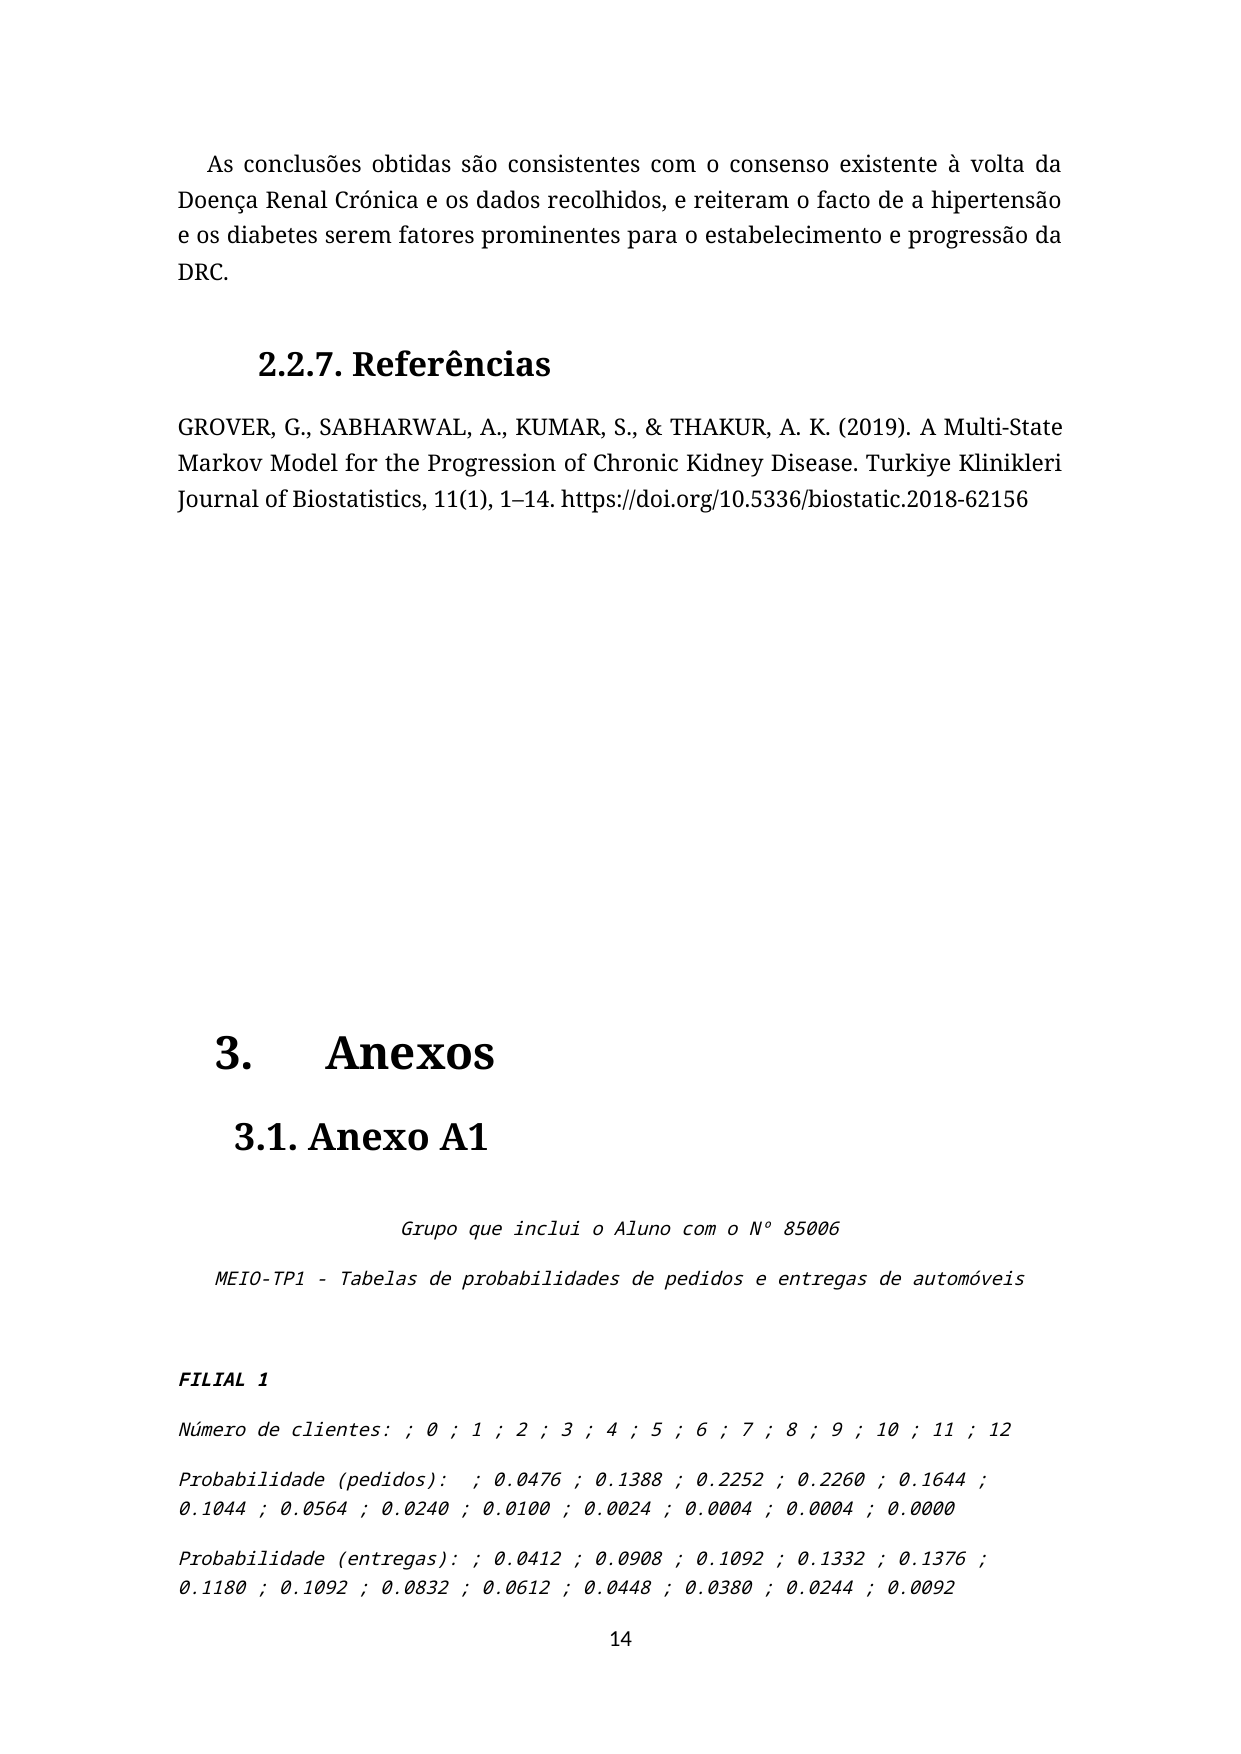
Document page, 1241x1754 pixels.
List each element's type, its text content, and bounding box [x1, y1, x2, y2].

text GROVER, G., SABHARWAL, A., KUMAR, S., & THAKUR, A. K. (2019). A Multi-State Markov Model for the Progression of Chronic Kidney Disease. Turkiye Klinikleri Journal of Biostatistics, 11(1), 1–14. https://doi.org/10.5336/biostatic.2018-62156 [177, 411, 1063, 514]
text Probabilidade (pedidos): ; 0.0476 ; 0.1388 ; 0.2252 ; 0.2260 ; 0.1644 ; 0.1044 ; 0.0564 ; 0.0240 ; 0.0100 ; 0.0024 ; 0.0004 ; 0.0004 ; 0.0000 [177, 1466, 1063, 1521]
subtitle 2.2.7. Referências [215, 340, 1063, 386]
text Probabilidade (entregas): ; 0.0412 ; 0.0908 ; 0.1092 ; 0.1332 ; 0.1376 ; 0.1180 ; 0.1092 ; 0.0832 ; 0.0612 ; 0.0448 ; 0.0380 ; 0.0244 ; 0.0092 [177, 1545, 1063, 1600]
text Número de clientes: ; 0 ; 1 ; 2 ; 3 ; 4 ; 5 ; 6 ; 7 ; 8 ; 9 ; 10 ; 11 ; 12 [177, 1416, 1063, 1441]
text FILIAL 1 [177, 1366, 1063, 1391]
text As conclusões obtidas são consistentes com o consenso existente à volta da Doença Renal Crónica e os dados recolhidos, e reiteram o facto de a hipertensão e os diabetes serem fatores prominentes para o estabelecimento e progressão da DRC. [177, 148, 1063, 287]
text MEIO-TP1 - Tabelas de probabilidades de pedidos e entregas de automóveis [177, 1266, 1063, 1291]
subtitle 3.1. Anexo A1 [215, 1110, 1063, 1161]
subtitle Anexos [215, 1021, 1063, 1083]
text Grupo que inclui o Aluno com o Nº 85006 [177, 1216, 1063, 1241]
